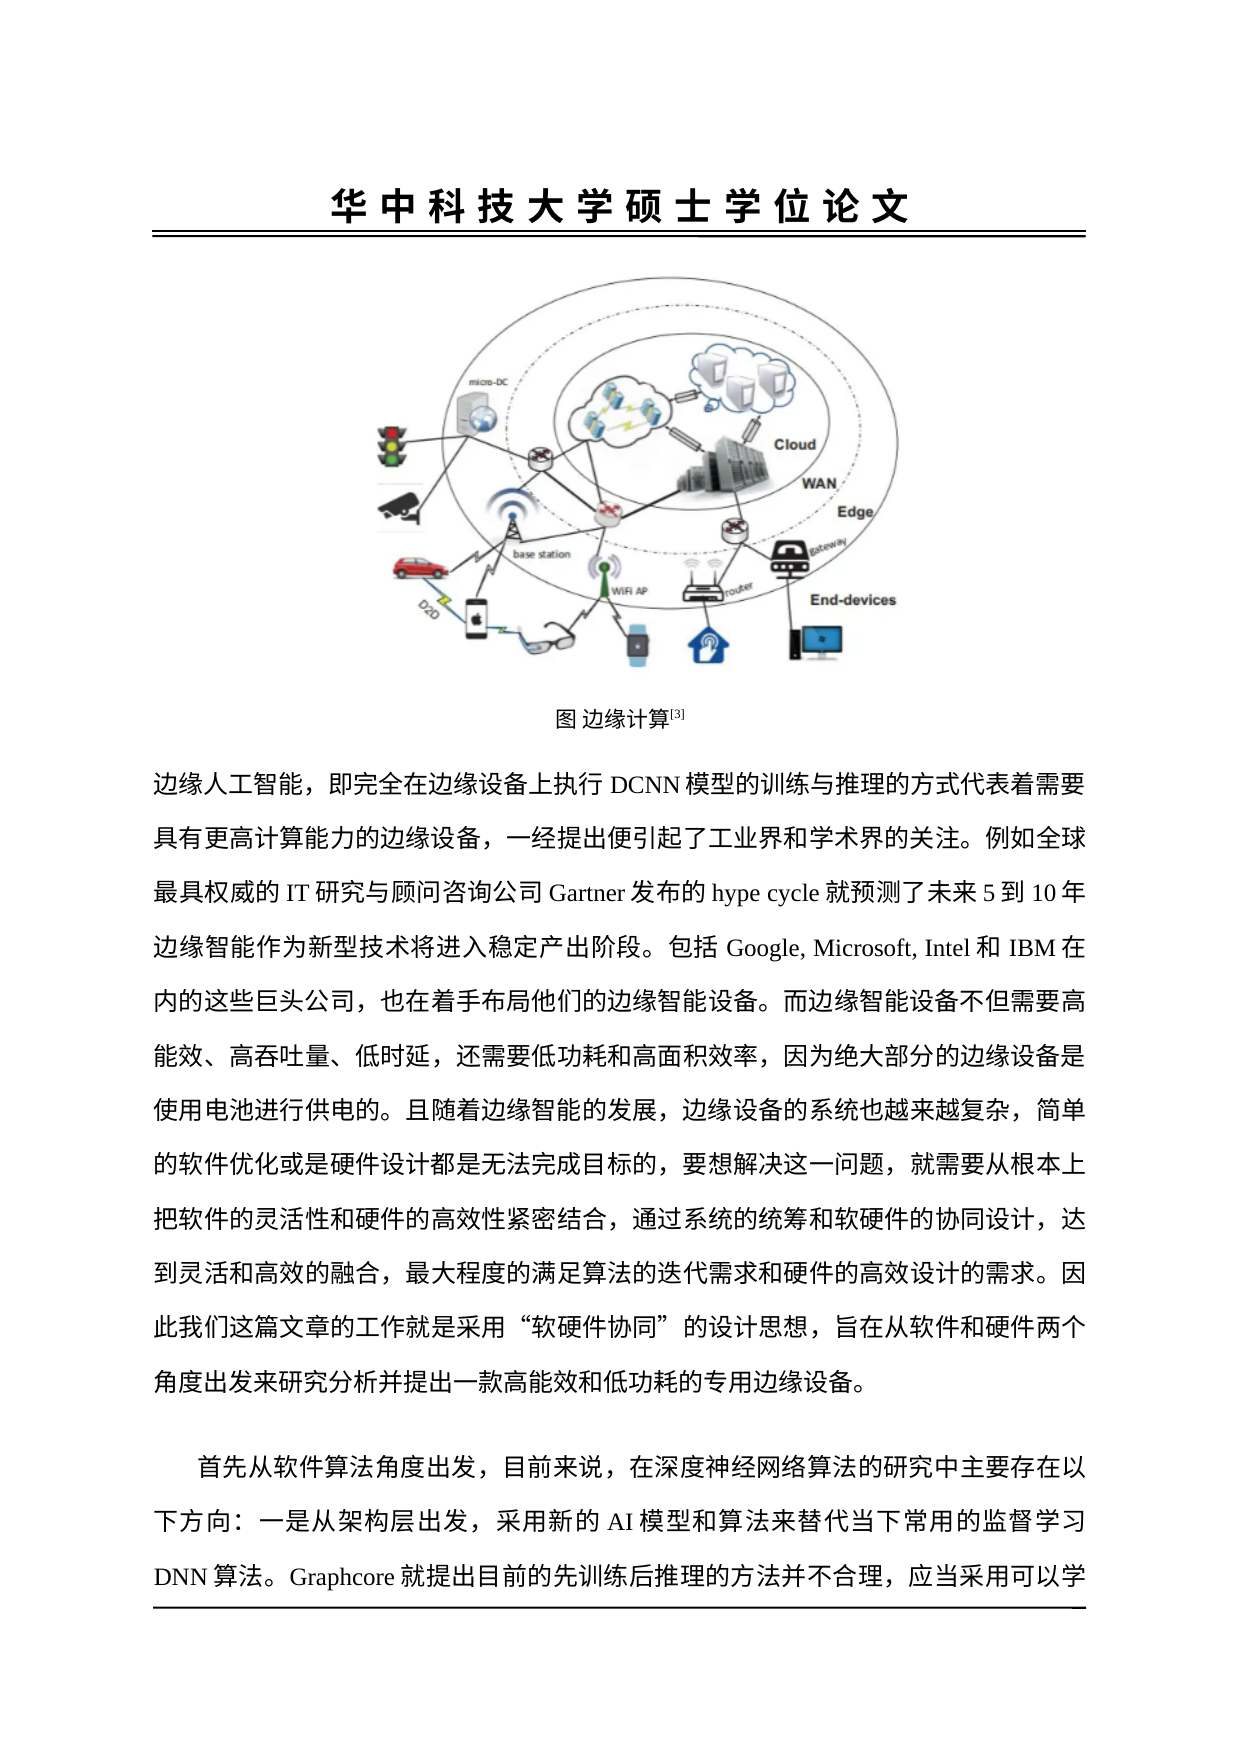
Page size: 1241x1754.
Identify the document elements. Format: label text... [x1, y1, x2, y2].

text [153, 1447, 1087, 1592]
picture [356, 265, 934, 675]
text 图 边缘计算[3] [153, 702, 1087, 733]
text 人工，一经提出便引起了工业界和学术界的关注。例如全球最具权威的IT研究与顾问咨询公司Gartner发布的hype cycle就预测了未来5到10年边缘智能作为新型技术将进入稳定产出阶段。包括Google, Microsoft, Intel和 IBM在内的这些巨头公司，也在着手布局他们的边缘智能设备。而边缘智能设备不但需要高能效、高吞吐量、低时延，还需要低功耗和高面积效率，因为绝大部分的边缘设备是使用电池进行供电的。且随着边缘智能的发展，边缘设备的系统也越来越复杂，简单的软件优化或是硬件设计都是无法完成目标的，要想解决这一问题，就需要从根本上把软件的灵活性和硬件的高效性紧密结合，通过系统的统筹和软硬件的协同设计，达到灵活和高效的融合，最大程度的满足算法的迭代需求和硬件的高效设计的需求。因此我们这篇文章的工作就是采用“软硬件协同”的设计思想，旨在从软件和硬件两个角度出发来研究分析并提出一款高能效和低功耗的专用边缘设备。 [153, 764, 1087, 1398]
